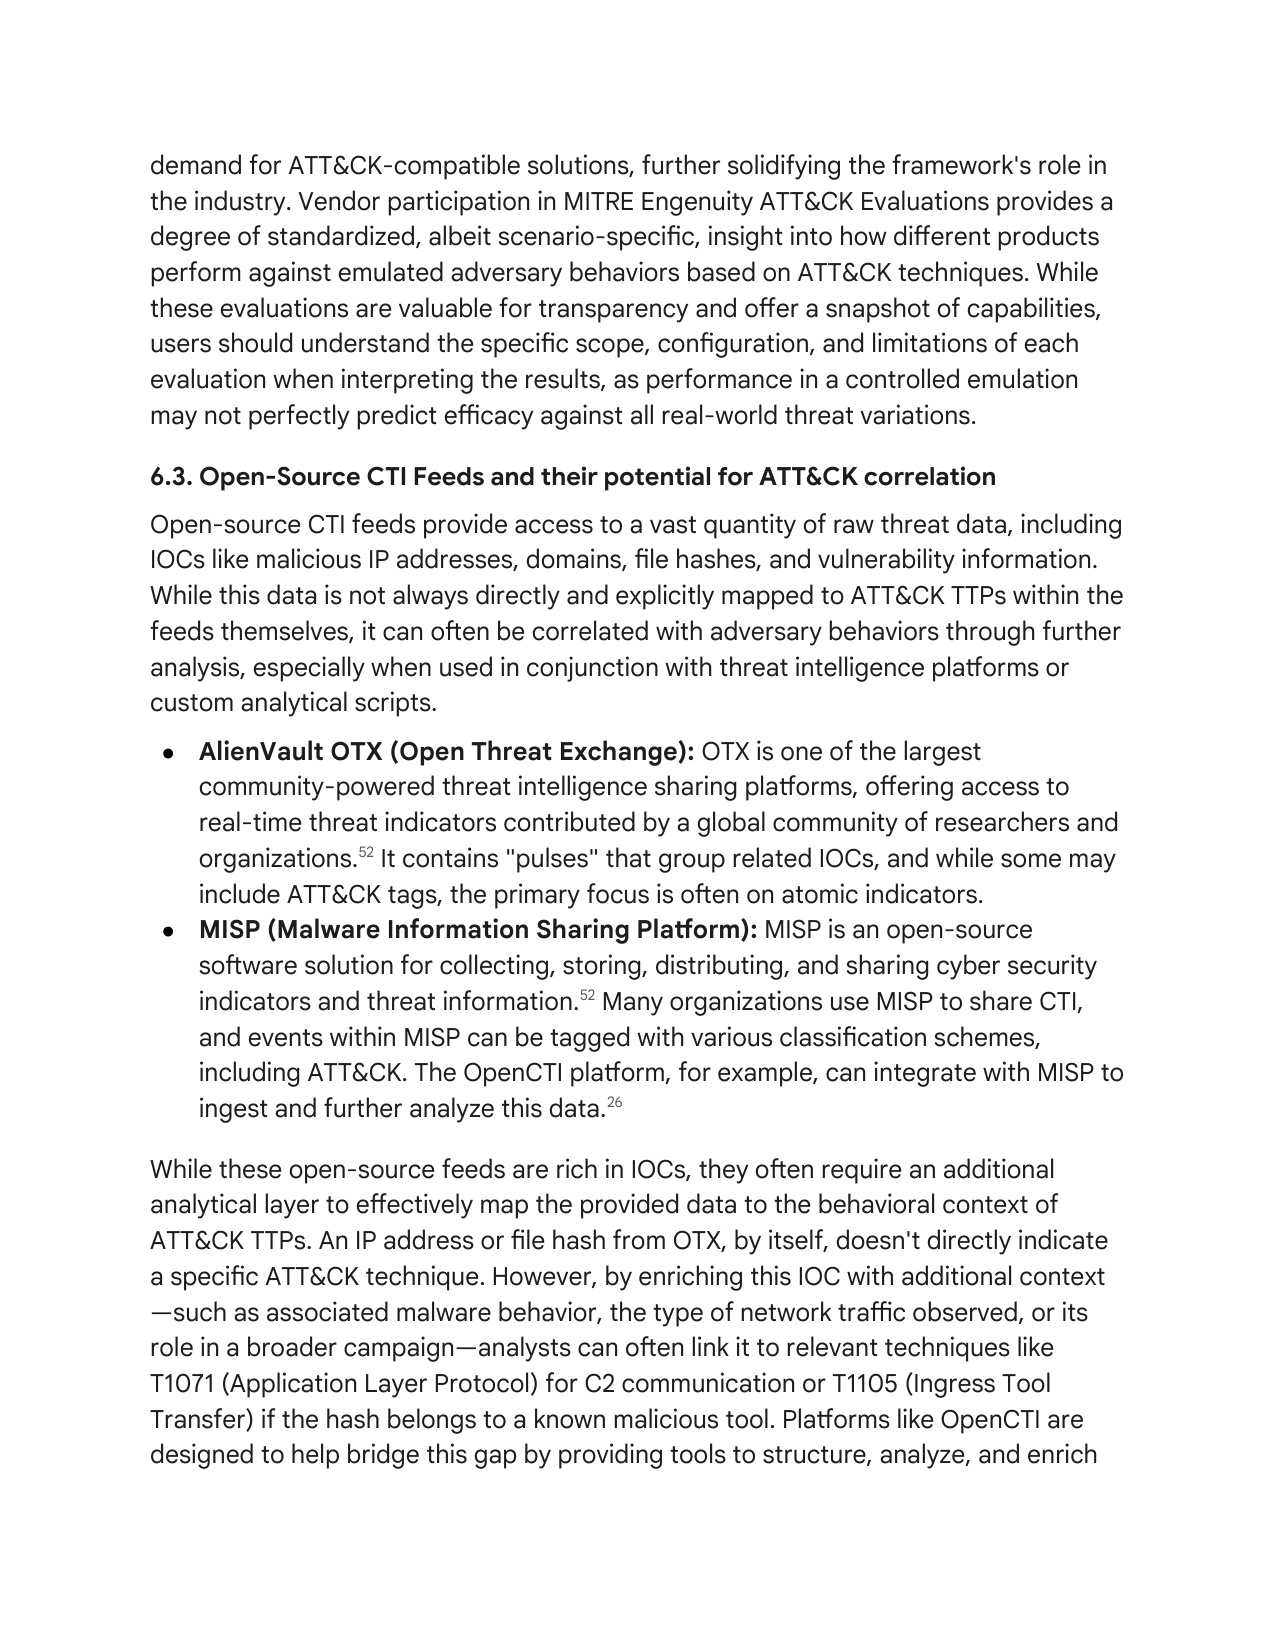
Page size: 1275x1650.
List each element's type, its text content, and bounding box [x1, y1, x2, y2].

list AlienVault OTX (Open Threat Exchange): OTX is one of the largest community-powered threat intelligence sharing platforms, offering access to real-time threat indicators contributed by a global community of researchers and organizations.52 It contains "pulses" that group related IOCs, and while some may include ATT&CK tags, the primary focus is often on atomic indicators. [161, 736, 1125, 910]
subtitle 6.3. Open-Source CTI Feeds and their potential for ATT&CK correlation [150, 461, 1125, 492]
list MISP (Malware Information Sharing Platform): MISP is an open-source software solution for collecting, storing, distributing, and sharing cyber security indicators and threat information.52 Many organizations use MISP to share CTI, and events within MISP can be tagged with various classification schemes, including ATT&CK. The OpenCTI platform, for example, can integrate with MISP to ingest and further analyze this data.26 [161, 914, 1125, 1124]
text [150, 150, 1125, 431]
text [150, 1154, 1125, 1471]
text Open-source CTI feeds provide access to a vast quantity of raw threat data, including IOCs like malicious IP addresses, domains, file hashes, and vulnerability information. While this data is not always directly and explicitly mapped to ATT&CK TTPs within the feeds themselves, it can often be correlated with adversary behaviors through further analysis, especially when used in conjunction with threat intelligence platforms or custom analytical scripts. [150, 509, 1125, 719]
